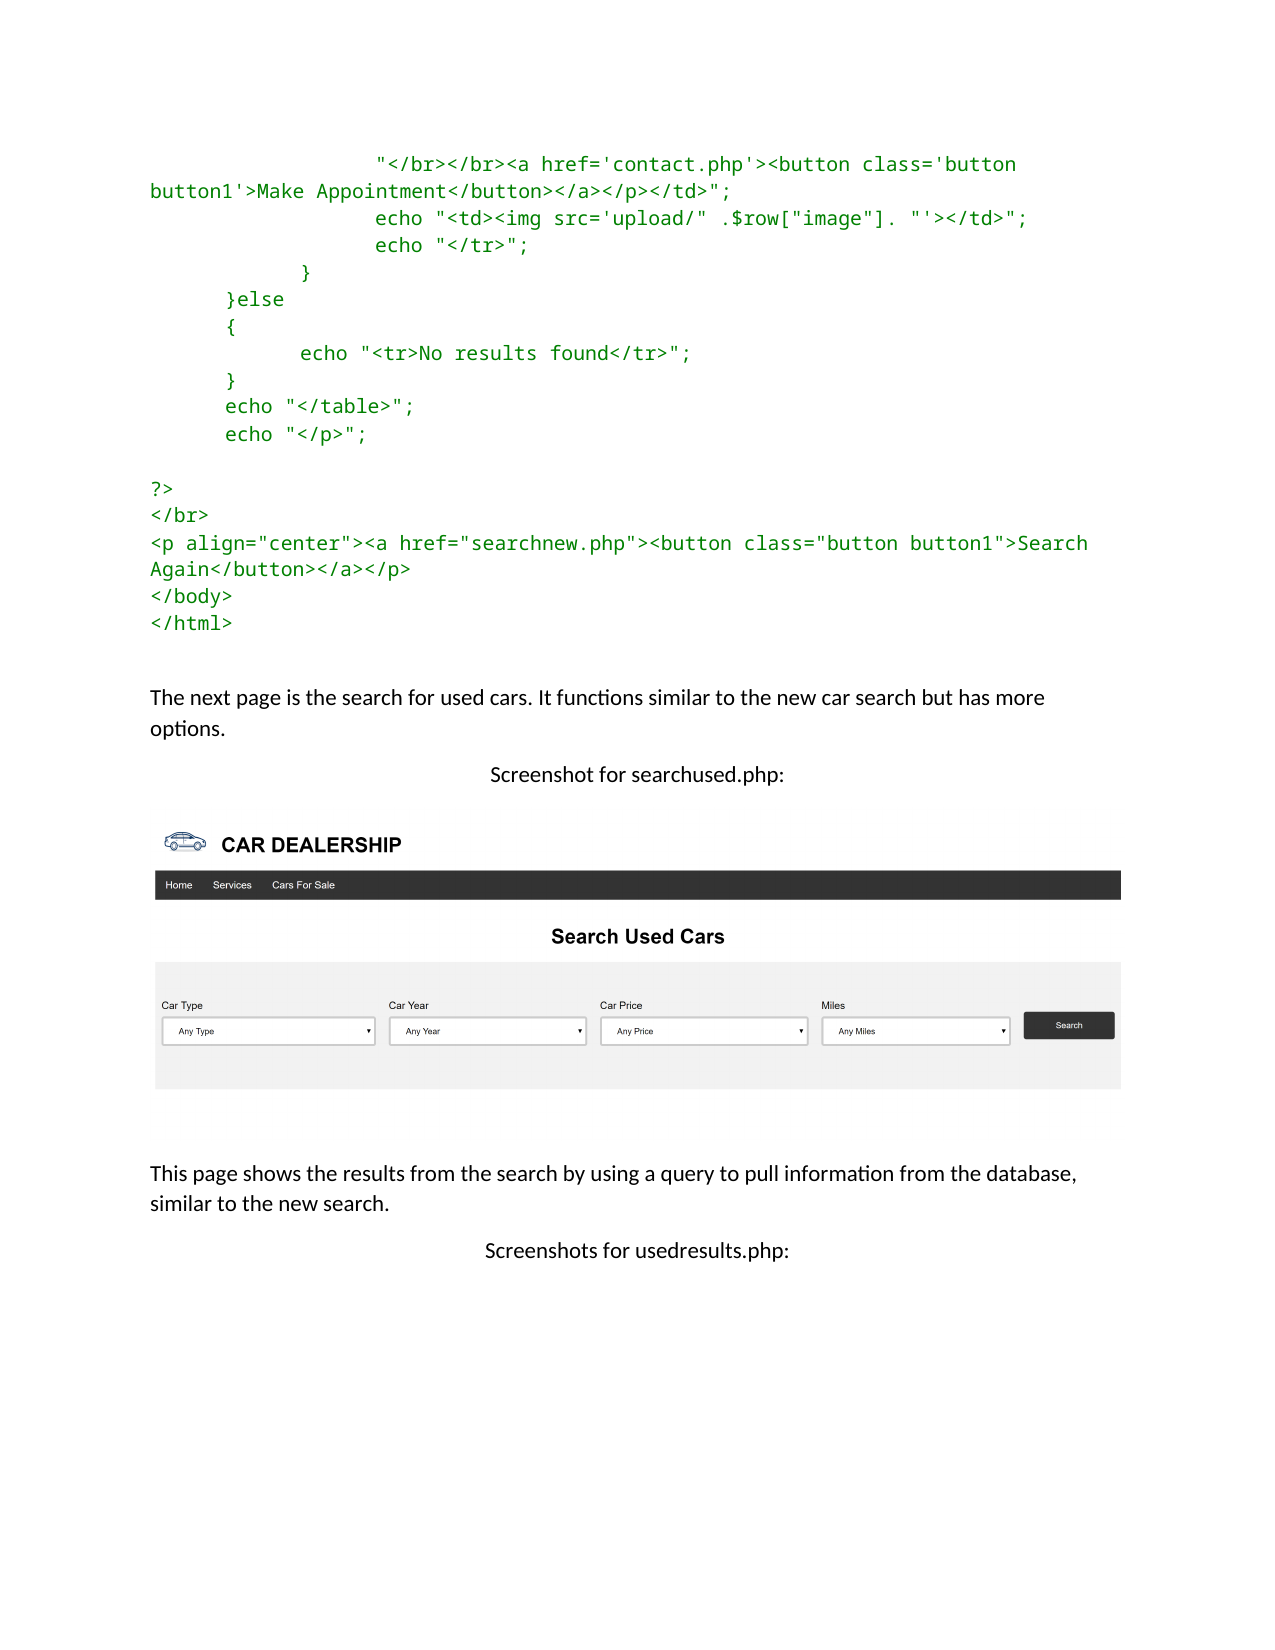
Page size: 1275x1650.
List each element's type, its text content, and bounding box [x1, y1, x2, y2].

text </html> [150, 610, 1125, 637]
text ?> [150, 475, 1125, 502]
text Screenshot for searchused.php: [150, 761, 1125, 789]
text The next page is the search for used cars. It functions similar to the new car search but has more options. [150, 683, 1125, 742]
picture [150, 807, 1125, 1141]
text echo "</table>"; [150, 393, 1125, 420]
text echo "<tr>No results found</tr>"; [150, 339, 1125, 366]
text echo "</tr>"; [150, 231, 1125, 258]
text echo "<td><img src='upload/" .$row["image"]. "'></td>"; [150, 204, 1125, 231]
text </body> [150, 583, 1125, 610]
text </br> [150, 502, 1125, 529]
text } [150, 258, 1125, 285]
text echo "</p>"; [150, 420, 1125, 447]
text This page shows the results from the search by using a query to pull information from the database, similar to the new search. [150, 1159, 1125, 1217]
text "</br></br><a href='contact.php'><button class='button button1'>Make Appointment</button></a></p></td>"; [150, 150, 1125, 204]
text <p align="center"><a href="searchnew.php"><button class="button button1">Search Again</button></a></p> [150, 529, 1125, 583]
text }else [150, 285, 1125, 312]
text Screenshots for usedresults.php: [150, 1236, 1125, 1264]
text } [150, 366, 1125, 393]
text { [150, 312, 1125, 339]
